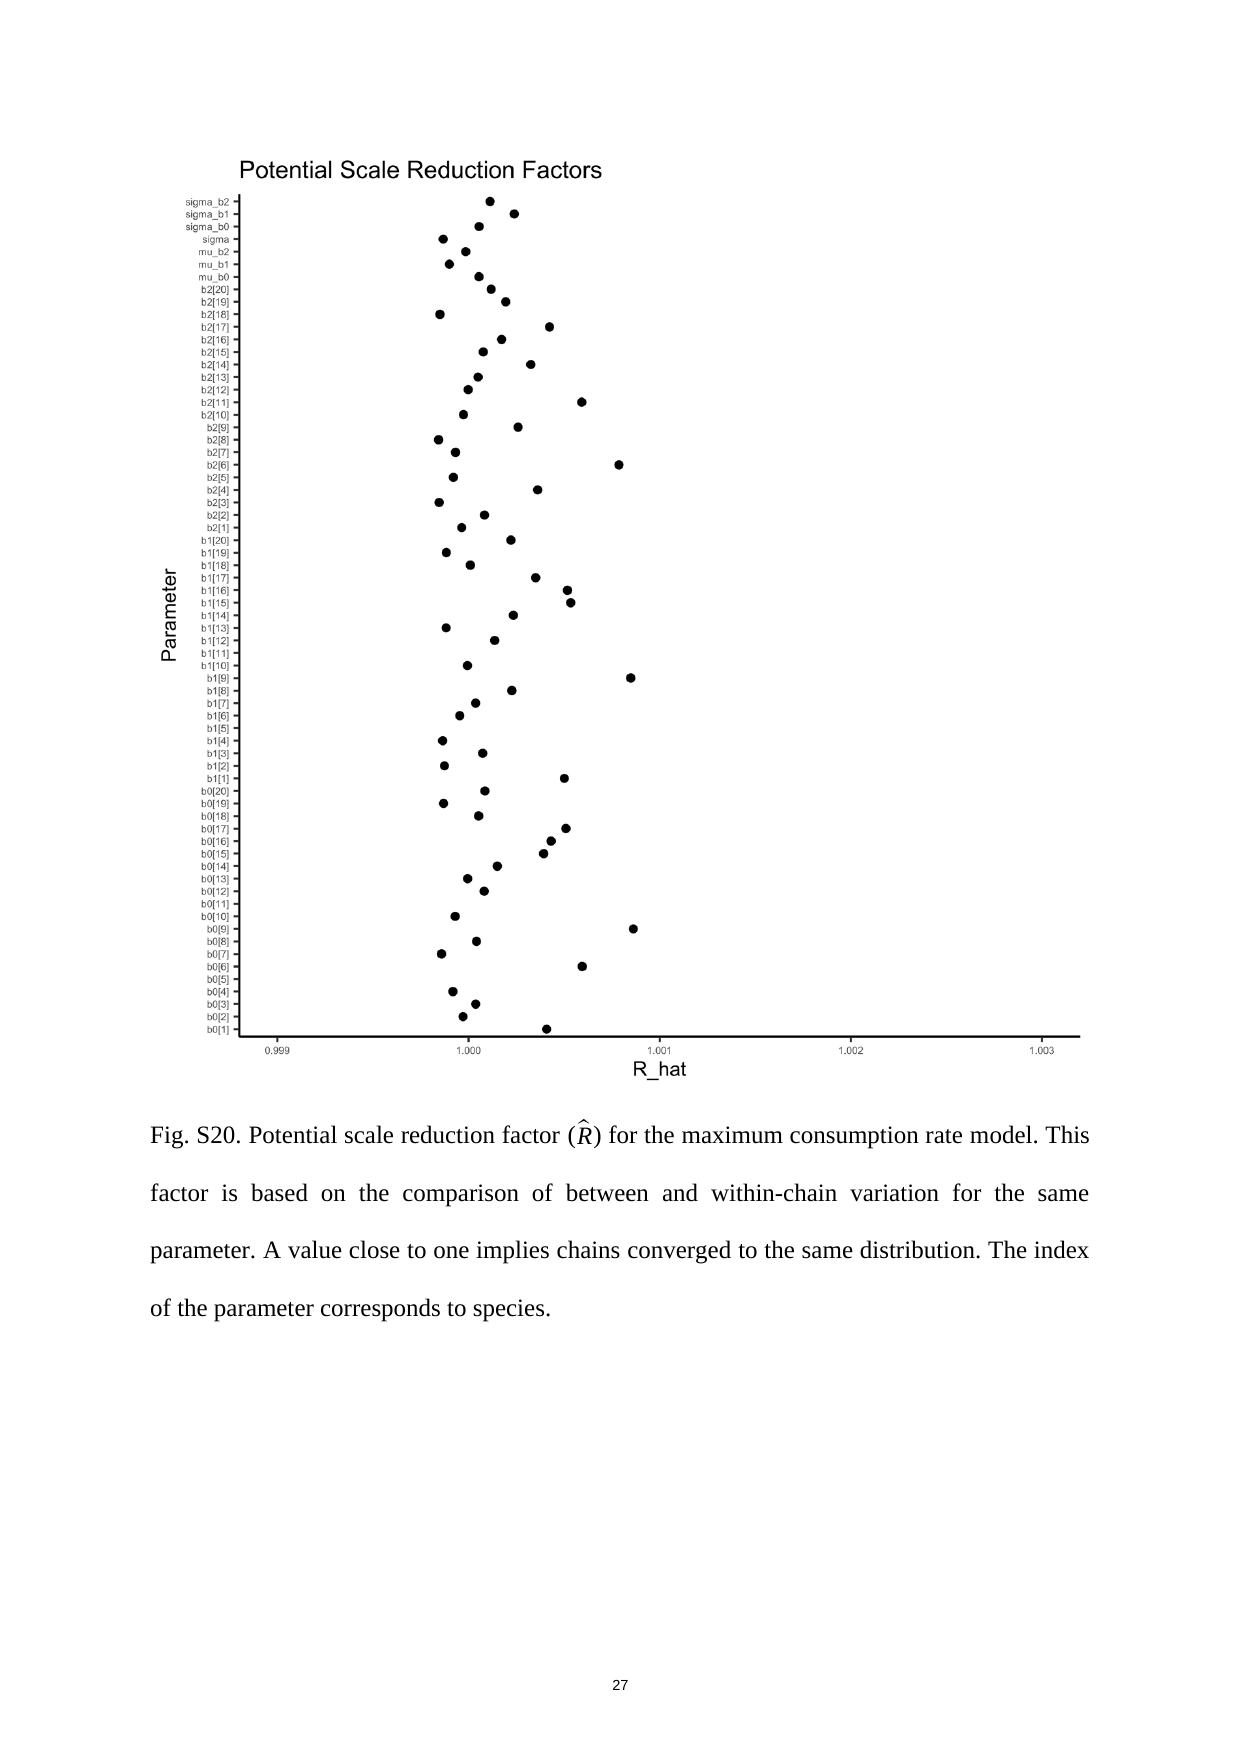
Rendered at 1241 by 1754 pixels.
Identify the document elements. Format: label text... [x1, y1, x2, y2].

picture [150, 150, 1091, 1091]
text Fig. S20. Potential scale reduction factor () for the maximum consumption rate model. This factor is based on the comparison of between and within-chain variation for the same parameter. A value close to one implies chains converged to the same distribution. The index of the parameter corresponds to species. [150, 1119, 1090, 1322]
